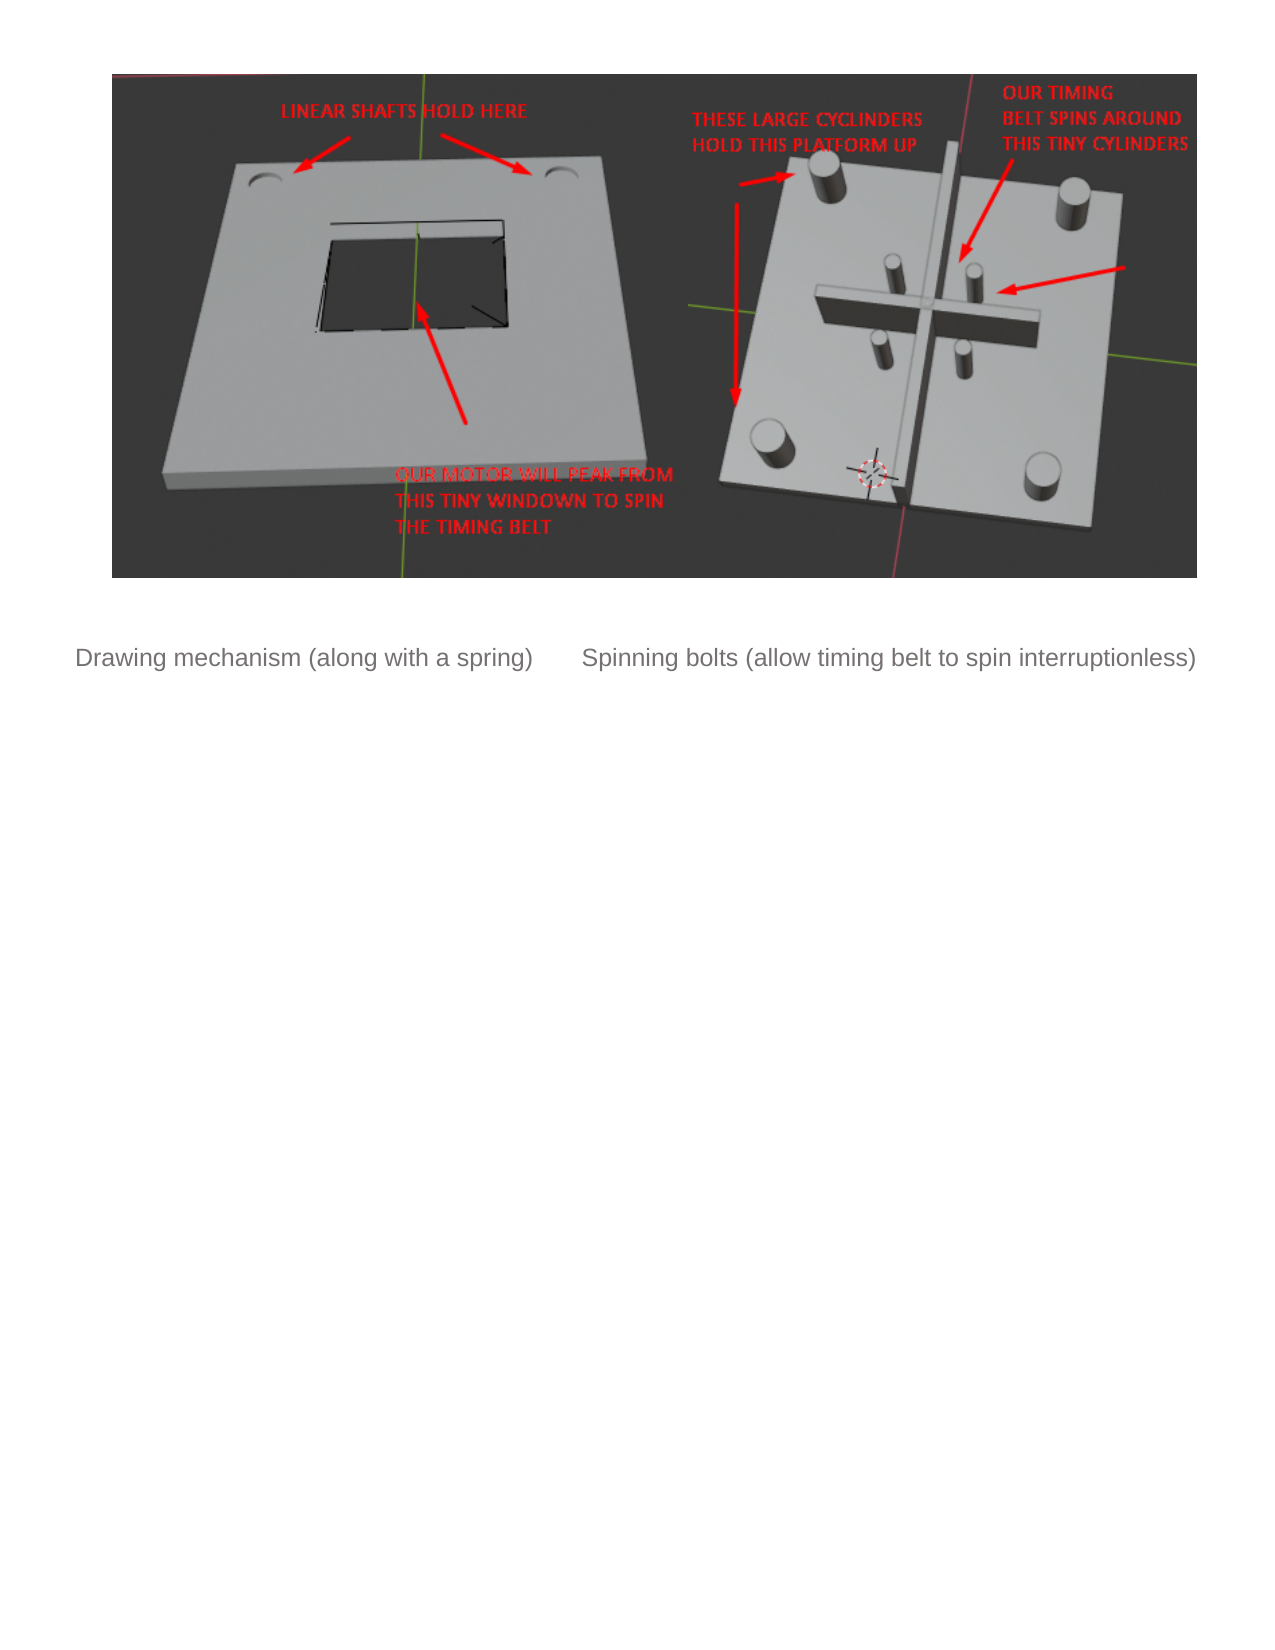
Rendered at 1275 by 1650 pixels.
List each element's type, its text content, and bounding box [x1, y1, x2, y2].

text Drawing mechanism (along with a spring) Spinning bolts (allow timing belt to spin interruptionless) [75, 643, 1200, 672]
picture [112, 74, 1197, 578]
